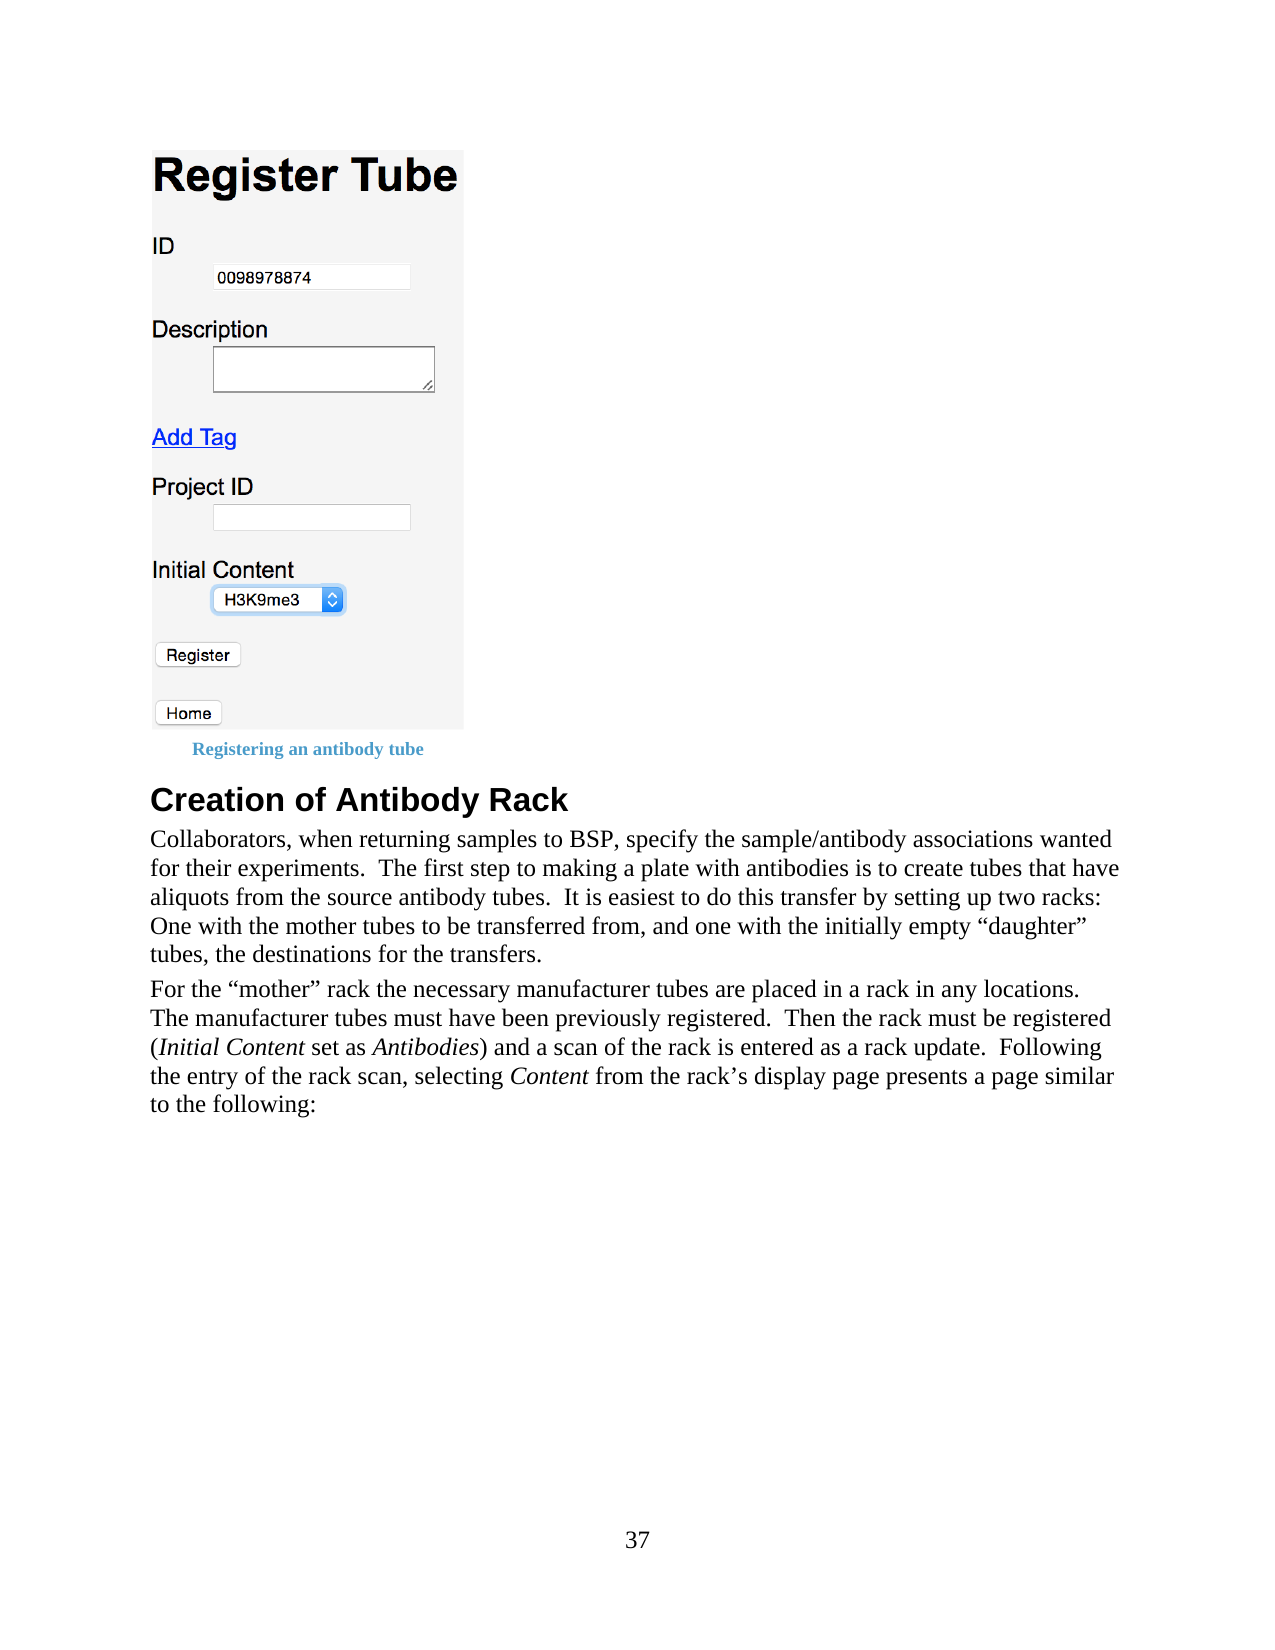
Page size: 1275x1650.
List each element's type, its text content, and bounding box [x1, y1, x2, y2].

text For the “mother” rack the necessary manufacturer tubes are placed in a rack in any locations. The manufacturer tubes must have been previously registered. Then the rack must be registered (Initial Content set as Antibodies) and a scan of the rack is entered as a rack update. Following the entry of the rack scan, selecting Content from the rack’s display page presents a page similar to the following: [150, 974, 1125, 1118]
text Registering an antibody tube [150, 737, 1125, 759]
picture [150, 150, 464, 732]
text Collaborators, when returning samples to BSP, specify the sample/antibody associations wanted for their experiments. The first step to making a plate with antibodies is to create tubes that have aliquots from the source antibody tubes. It is easiest to do this transfer by setting up two racks: One with the mother tubes to be transferred from, and one with the initially empty “daughter” tubes, the destinations for the transfers. [150, 824, 1125, 968]
subtitle Creation of Antibody Rack [150, 780, 1125, 818]
